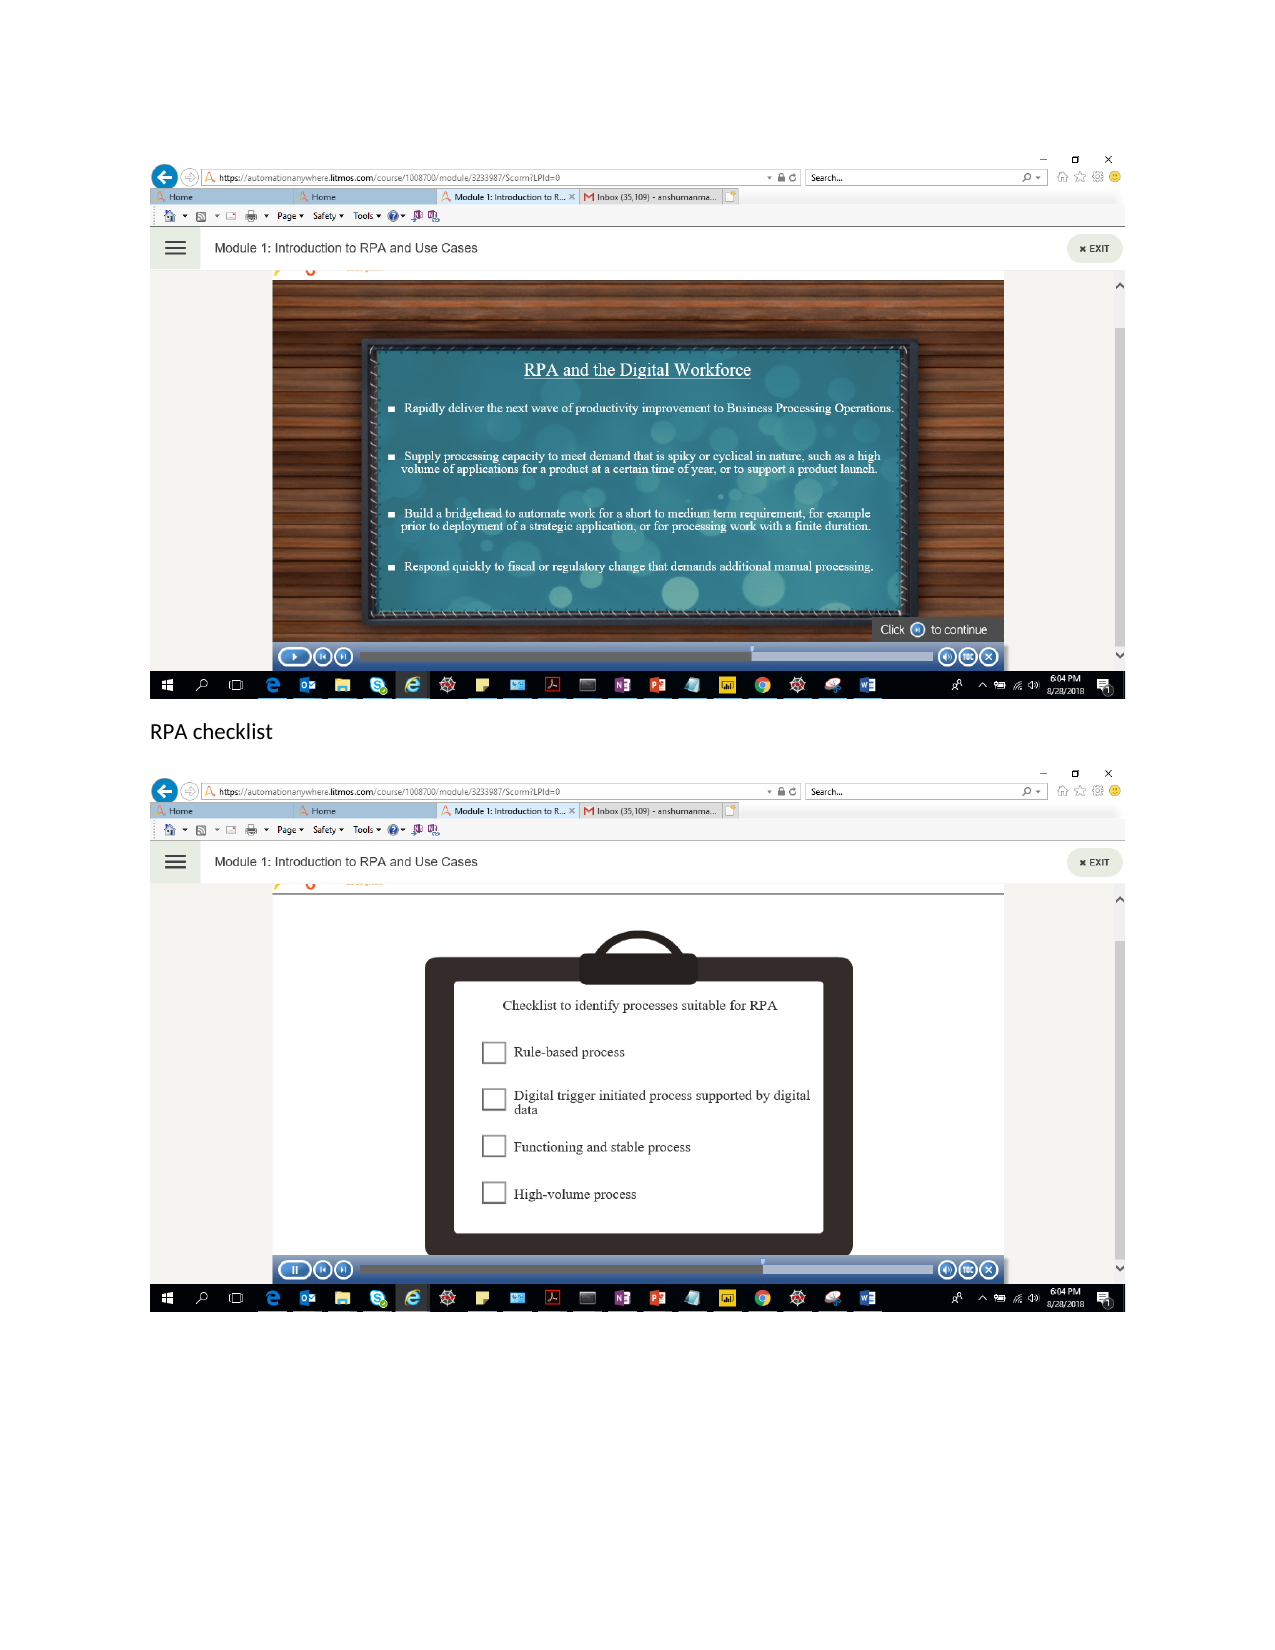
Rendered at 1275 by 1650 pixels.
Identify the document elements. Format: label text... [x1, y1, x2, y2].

text RPA checklist [150, 717, 1125, 745]
picture [150, 150, 1125, 699]
picture [150, 763, 1125, 1312]
